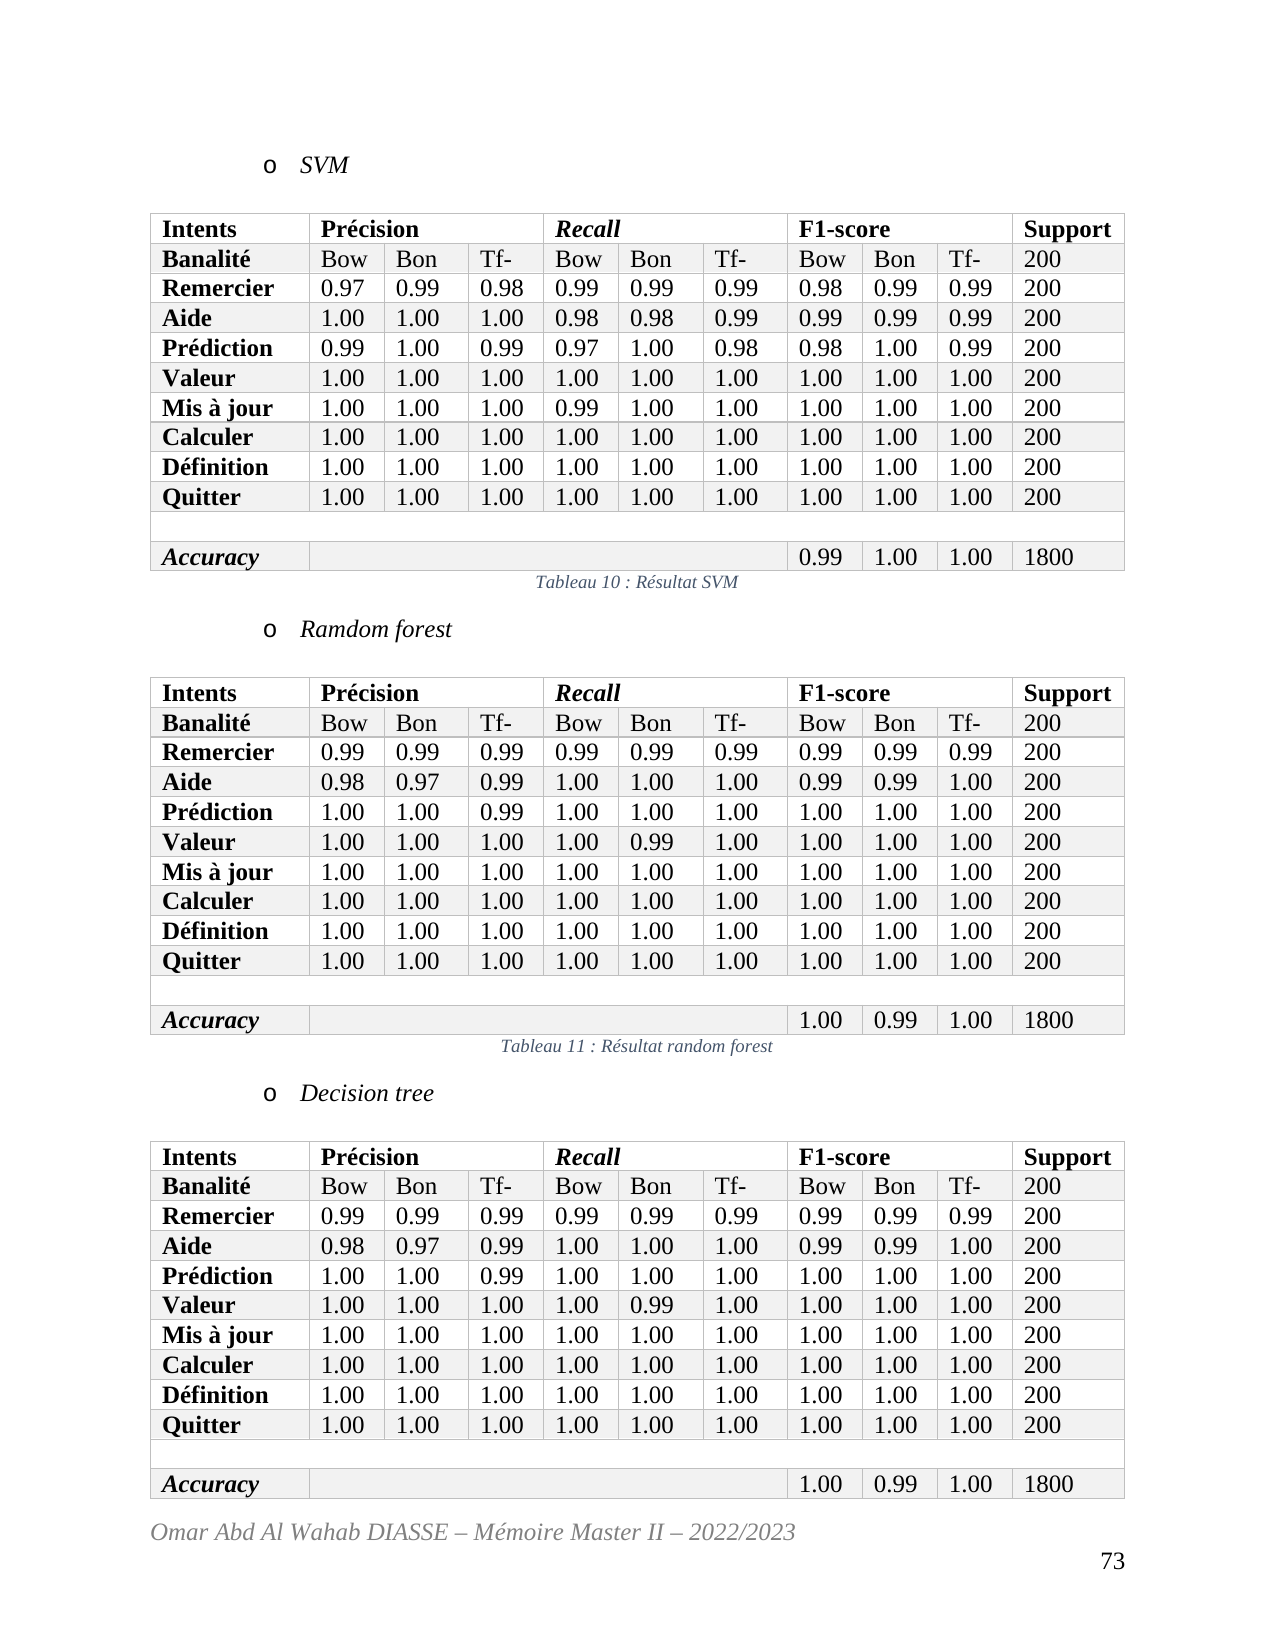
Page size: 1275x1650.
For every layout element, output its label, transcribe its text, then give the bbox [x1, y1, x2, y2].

text Tableau 10 : Résultat SVM [150, 571, 1125, 593]
table_cell 1.00 [544, 1261, 618, 1289]
table_cell 1.00 [938, 1006, 1012, 1034]
table_cell 1.00 [619, 1350, 703, 1379]
table_cell 200 [1013, 738, 1124, 766]
table_cell 1.00 [619, 1410, 703, 1438]
table_cell 0.99 [704, 303, 787, 332]
table_cell 200 [1013, 244, 1124, 272]
table_cell 200 [1013, 1320, 1124, 1349]
table_cell 1.00 [310, 1320, 384, 1349]
table_cell Bow [544, 708, 618, 736]
list Ramdom forest [262, 614, 1125, 645]
table_cell 1.00 [469, 946, 543, 975]
table_cell Calculer [151, 1350, 309, 1379]
text Tableau 11 : Résultat random forest [150, 1035, 1125, 1057]
table_cell 1.00 [788, 1261, 862, 1289]
table_cell 1.00 [619, 482, 703, 511]
table_cell Aide [151, 303, 309, 332]
table_cell Tf- [938, 708, 1012, 736]
table_cell 0.99 [938, 303, 1012, 332]
table_header Support [1013, 678, 1124, 707]
table_cell 1.00 [938, 1350, 1012, 1379]
table_cell 0.99 [788, 542, 862, 570]
table_cell 1.00 [619, 1380, 703, 1409]
table_cell 1.00 [788, 857, 862, 885]
table_cell 1.00 [619, 393, 703, 421]
table_cell 200 [1013, 1201, 1124, 1230]
table_cell 1.00 [469, 452, 543, 481]
table_cell 1.00 [544, 916, 618, 945]
table_cell 1.00 [788, 452, 862, 481]
table_cell 200 [1013, 363, 1124, 392]
table_cell 1.00 [704, 1261, 787, 1289]
table_cell 1.00 [619, 857, 703, 885]
table_cell Remercier [151, 1201, 309, 1230]
table_cell 1.00 [385, 393, 468, 421]
table_header Recall [544, 1142, 787, 1170]
table_cell 1.00 [469, 886, 543, 915]
table_cell 1.00 [938, 393, 1012, 421]
table_cell 1.00 [310, 303, 384, 332]
table_cell 0.99 [863, 1231, 937, 1260]
table_cell 0.99 [788, 1231, 862, 1260]
table_cell Tf- [469, 708, 543, 736]
table_cell 1.00 [619, 916, 703, 945]
table_cell Tf- [938, 1171, 1012, 1200]
table_cell 1.00 [704, 797, 787, 826]
table_cell [310, 1006, 787, 1034]
table_cell 0.99 [619, 274, 703, 302]
table_cell Remercier [151, 738, 309, 766]
table_cell Bow [544, 1171, 618, 1200]
table_cell Définition [151, 452, 309, 481]
table_cell 1.00 [310, 423, 384, 451]
table_cell 0.99 [469, 1261, 543, 1289]
table_cell 1.00 [938, 542, 1012, 570]
table_cell 1.00 [544, 423, 618, 451]
table_cell 0.99 [863, 767, 937, 796]
table_cell Accuracy [151, 1006, 309, 1034]
table_cell 0.99 [938, 738, 1012, 766]
table_cell Tf- [938, 244, 1012, 272]
table_cell 1.00 [385, 363, 468, 392]
table_cell Bon [385, 1171, 468, 1200]
table_cell 0.99 [619, 738, 703, 766]
table_cell 1.00 [469, 916, 543, 945]
table_cell 1800 [1013, 1006, 1124, 1034]
table_cell Bon [385, 244, 468, 272]
table_cell 0.98 [544, 303, 618, 332]
table_cell Prédiction [151, 1261, 309, 1289]
table_cell Bow [310, 244, 384, 272]
table_cell Banalité [151, 244, 309, 272]
table_cell 0.99 [544, 393, 618, 421]
table_cell 1.00 [788, 886, 862, 915]
table_cell 1.00 [544, 363, 618, 392]
table_cell 1.00 [385, 452, 468, 481]
table_cell 200 [1013, 333, 1124, 362]
table_cell 200 [1013, 946, 1124, 975]
table_cell 1.00 [704, 886, 787, 915]
table_cell 1.00 [310, 482, 384, 511]
table_cell 1.00 [310, 827, 384, 856]
table_cell 1.00 [469, 1410, 543, 1438]
table_cell 0.99 [863, 738, 937, 766]
table_cell [310, 542, 787, 570]
table_cell 1.00 [310, 1410, 384, 1438]
table_cell 1.00 [544, 886, 618, 915]
table_cell 1.00 [385, 1320, 468, 1349]
table_cell Bow [788, 708, 862, 736]
table_cell 1.00 [310, 363, 384, 392]
table_cell Mis à jour [151, 857, 309, 885]
table_cell 1.00 [938, 452, 1012, 481]
table_cell 1.00 [938, 1261, 1012, 1289]
table_cell Aide [151, 1231, 309, 1260]
table_cell 1.00 [788, 1410, 862, 1438]
table_cell Prédiction [151, 797, 309, 826]
table_cell 1.00 [863, 452, 937, 481]
table_cell Quitter [151, 482, 309, 511]
table_cell 200 [1013, 767, 1124, 796]
table_cell 1.00 [619, 1320, 703, 1349]
table_cell 0.99 [544, 274, 618, 302]
table_cell [151, 512, 1124, 541]
table_cell 1.00 [469, 423, 543, 451]
table_cell Valeur [151, 1291, 309, 1319]
table_cell 200 [1013, 886, 1124, 915]
table_cell 1.00 [544, 1231, 618, 1260]
table_cell 1.00 [469, 827, 543, 856]
table_cell 0.98 [619, 303, 703, 332]
table_cell 1.00 [704, 1350, 787, 1379]
table_cell 200 [1013, 857, 1124, 885]
table_cell 0.99 [469, 333, 543, 362]
table_cell 1.00 [863, 542, 937, 570]
table_cell 1.00 [788, 1006, 862, 1034]
table_cell 200 [1013, 1231, 1124, 1260]
table_cell 1.00 [788, 363, 862, 392]
table_cell 200 [1013, 797, 1124, 826]
table_cell 200 [1013, 393, 1124, 421]
table_cell 200 [1013, 1350, 1124, 1379]
table_cell 1.00 [385, 303, 468, 332]
table_cell 200 [1013, 1410, 1124, 1438]
table_cell Bow [788, 244, 862, 272]
table_cell 1.00 [788, 1469, 862, 1498]
table_cell 1.00 [619, 1261, 703, 1289]
table_cell 1.00 [704, 857, 787, 885]
table_cell Banalité [151, 708, 309, 736]
table_cell 200 [1013, 708, 1124, 736]
table_cell 1.00 [788, 916, 862, 945]
table_cell 0.99 [788, 303, 862, 332]
table_cell 0.99 [469, 1201, 543, 1230]
table_cell 1.00 [863, 797, 937, 826]
table_cell 1.00 [863, 363, 937, 392]
table_cell Remercier [151, 274, 309, 302]
table_cell 1.00 [938, 857, 1012, 885]
table_header Précision [310, 678, 543, 707]
table_cell 1.00 [469, 1320, 543, 1349]
table_cell 1.00 [385, 797, 468, 826]
table_cell 200 [1013, 482, 1124, 511]
table_cell 0.98 [310, 767, 384, 796]
table_cell 1.00 [788, 423, 862, 451]
table_cell 1.00 [704, 827, 787, 856]
table_cell 1.00 [704, 482, 787, 511]
table_header Recall [544, 678, 787, 707]
table_cell 1.00 [385, 482, 468, 511]
table_cell 1.00 [385, 1261, 468, 1289]
table_cell 1.00 [619, 423, 703, 451]
table_cell 1800 [1013, 542, 1124, 570]
table_header Intents [151, 1142, 309, 1170]
table_header F1-score [788, 214, 1012, 243]
table_header Intents [151, 214, 309, 243]
table_cell 1.00 [938, 1291, 1012, 1319]
table_cell 0.97 [544, 333, 618, 362]
table_cell 1.00 [310, 393, 384, 421]
table_cell Prédiction [151, 333, 309, 362]
table_cell 1.00 [619, 363, 703, 392]
table_cell 200 [1013, 916, 1124, 945]
table_cell 1.00 [310, 857, 384, 885]
table_cell 1.00 [469, 393, 543, 421]
table_cell Tf- [704, 708, 787, 736]
table_cell Aide [151, 767, 309, 796]
table_cell Quitter [151, 946, 309, 975]
table_cell 1.00 [863, 916, 937, 945]
table_cell 0.99 [469, 738, 543, 766]
table_cell 0.99 [704, 738, 787, 766]
table_cell Bon [863, 244, 937, 272]
table_cell 0.99 [788, 767, 862, 796]
table_cell 1.00 [938, 1410, 1012, 1438]
table_cell 1.00 [469, 857, 543, 885]
table_cell 1.00 [863, 886, 937, 915]
table_cell 1.00 [704, 1410, 787, 1438]
table_cell 0.98 [704, 333, 787, 362]
table_cell 1.00 [704, 1320, 787, 1349]
table_cell 1.00 [863, 482, 937, 511]
table_cell 0.99 [938, 1201, 1012, 1230]
table_cell [151, 976, 1124, 1004]
table_cell 1.00 [385, 1350, 468, 1379]
table_cell 1.00 [385, 333, 468, 362]
table_cell 1.00 [385, 946, 468, 975]
table_cell 1.00 [788, 797, 862, 826]
table_cell 1.00 [938, 1469, 1012, 1498]
table_cell 1.00 [863, 1350, 937, 1379]
table_cell 1.00 [310, 886, 384, 915]
table_cell 0.99 [938, 274, 1012, 302]
table_cell Mis à jour [151, 393, 309, 421]
table_cell 0.99 [788, 738, 862, 766]
table_cell 1.00 [938, 946, 1012, 975]
table_cell 200 [1013, 274, 1124, 302]
table_cell 0.99 [310, 1201, 384, 1230]
table_cell 1.00 [788, 1291, 862, 1319]
table_cell 0.99 [310, 738, 384, 766]
table_cell 1.00 [788, 482, 862, 511]
table_cell 0.99 [863, 1201, 937, 1230]
table_header Support [1013, 214, 1124, 243]
table_cell 1.00 [704, 423, 787, 451]
table_cell 1.00 [310, 1350, 384, 1379]
table_cell 1.00 [469, 1291, 543, 1319]
table_header Précision [310, 214, 543, 243]
table_cell 1.00 [863, 423, 937, 451]
table_cell 1.00 [704, 1231, 787, 1260]
table_cell 1.00 [863, 333, 937, 362]
table_cell 1.00 [788, 946, 862, 975]
table_cell Bow [544, 244, 618, 272]
table_cell 1.00 [469, 482, 543, 511]
table_cell 1.00 [544, 857, 618, 885]
table_cell 1.00 [385, 857, 468, 885]
table_cell 1.00 [385, 916, 468, 945]
table_cell 1.00 [704, 363, 787, 392]
table_cell 0.99 [544, 738, 618, 766]
table_cell 1.00 [788, 827, 862, 856]
table_cell Valeur [151, 363, 309, 392]
table_cell 0.98 [310, 1231, 384, 1260]
table_header Intents [151, 678, 309, 707]
table_cell 1.00 [619, 797, 703, 826]
table_cell 1.00 [863, 946, 937, 975]
table_cell 1.00 [544, 452, 618, 481]
table_cell Définition [151, 1380, 309, 1409]
table_cell 1.00 [544, 1291, 618, 1319]
table_cell 0.99 [469, 767, 543, 796]
table_cell 1.00 [938, 1320, 1012, 1349]
table_header F1-score [788, 678, 1012, 707]
table_cell 1.00 [788, 1350, 862, 1379]
table_cell 200 [1013, 827, 1124, 856]
table_cell 1.00 [788, 1380, 862, 1409]
table_cell Calculer [151, 423, 309, 451]
table_cell 0.99 [704, 274, 787, 302]
table_cell 1.00 [619, 767, 703, 796]
table_cell 1.00 [863, 1320, 937, 1349]
table_cell Tf- [469, 244, 543, 272]
table_cell 0.99 [469, 1231, 543, 1260]
table_cell 0.99 [385, 1201, 468, 1230]
table_cell 1.00 [469, 1350, 543, 1379]
table_cell 0.99 [619, 1291, 703, 1319]
table_cell 1.00 [704, 946, 787, 975]
table_cell 200 [1013, 1380, 1124, 1409]
table_cell 0.97 [385, 767, 468, 796]
table_cell 1.00 [310, 946, 384, 975]
table_cell [310, 1469, 787, 1498]
table_cell 1.00 [544, 767, 618, 796]
table_cell 1.00 [863, 393, 937, 421]
table_cell Calculer [151, 886, 309, 915]
table_cell Tf- [469, 1171, 543, 1200]
table_cell Valeur [151, 827, 309, 856]
table_cell Tf- [704, 244, 787, 272]
table_cell 1.00 [544, 946, 618, 975]
table_cell 0.99 [619, 1201, 703, 1230]
table_cell 1.00 [385, 886, 468, 915]
table_cell Bow [310, 1171, 384, 1200]
table_cell 1.00 [704, 452, 787, 481]
table_cell 1.00 [938, 482, 1012, 511]
table_header F1-score [788, 1142, 1012, 1170]
table_cell 1.00 [619, 946, 703, 975]
table_cell 1.00 [863, 1261, 937, 1289]
table_cell 200 [1013, 452, 1124, 481]
table_cell 1.00 [544, 827, 618, 856]
table_cell Bon [619, 708, 703, 736]
table_header Précision [310, 1142, 543, 1170]
table_cell 0.99 [704, 1201, 787, 1230]
table_cell 1.00 [544, 1410, 618, 1438]
table_cell 1.00 [704, 1380, 787, 1409]
table_cell Bon [619, 244, 703, 272]
table_header Support [1013, 1142, 1124, 1170]
table_cell 0.99 [544, 1201, 618, 1230]
table_cell 0.99 [863, 274, 937, 302]
table_cell 1.00 [863, 1291, 937, 1319]
table_cell 1.00 [938, 423, 1012, 451]
table_cell 1.00 [310, 916, 384, 945]
table_cell 200 [1013, 1171, 1124, 1200]
table_cell 0.99 [938, 333, 1012, 362]
table_cell 1.00 [385, 1410, 468, 1438]
table_cell 0.98 [788, 333, 862, 362]
table_cell 200 [1013, 423, 1124, 451]
table_cell 0.99 [863, 1006, 937, 1034]
table_cell 1.00 [788, 1320, 862, 1349]
table_cell Tf- [704, 1171, 787, 1200]
table_cell 0.97 [310, 274, 384, 302]
table_cell 1.00 [938, 363, 1012, 392]
table_cell 1.00 [863, 1380, 937, 1409]
table_cell Bow [788, 1171, 862, 1200]
table_cell Bon [385, 708, 468, 736]
table_cell 1.00 [863, 857, 937, 885]
table_cell Bow [310, 708, 384, 736]
table_cell 1.00 [863, 827, 937, 856]
table_cell 1.00 [704, 916, 787, 945]
table_cell 1.00 [469, 303, 543, 332]
table_cell 1.00 [938, 1380, 1012, 1409]
table_cell 1.00 [863, 1410, 937, 1438]
table_cell 1.00 [704, 767, 787, 796]
table_cell 200 [1013, 303, 1124, 332]
table_header Recall [544, 214, 787, 243]
table_cell 1.00 [544, 1320, 618, 1349]
table_cell 1.00 [544, 797, 618, 826]
table_cell 1.00 [938, 767, 1012, 796]
table_cell 200 [1013, 1291, 1124, 1319]
table_cell 0.98 [788, 274, 862, 302]
table_cell Bon [619, 1171, 703, 1200]
table_cell Banalité [151, 1171, 309, 1200]
table_cell Mis à jour [151, 1320, 309, 1349]
table_cell 0.99 [310, 333, 384, 362]
table_cell [151, 1440, 1124, 1468]
table_cell 0.99 [385, 274, 468, 302]
table_cell Accuracy [151, 542, 309, 570]
table_cell 1.00 [310, 452, 384, 481]
table_cell 1.00 [619, 333, 703, 362]
table_cell 0.99 [469, 797, 543, 826]
table_cell 1.00 [310, 1380, 384, 1409]
table_cell 0.99 [863, 1469, 937, 1498]
table_cell 0.98 [469, 274, 543, 302]
table_cell 1.00 [788, 393, 862, 421]
table_cell 1.00 [938, 827, 1012, 856]
table_cell Quitter [151, 1410, 309, 1438]
table_cell 1.00 [619, 452, 703, 481]
table_cell 1.00 [544, 1350, 618, 1379]
table_cell 1.00 [469, 363, 543, 392]
table_cell 200 [1013, 1261, 1124, 1289]
list Decision tree [262, 1078, 1125, 1108]
table_cell 1.00 [938, 916, 1012, 945]
table_cell 1.00 [310, 1291, 384, 1319]
table_cell 1.00 [619, 886, 703, 915]
table_cell 1.00 [544, 482, 618, 511]
table_cell 0.99 [863, 303, 937, 332]
table_cell Bon [863, 708, 937, 736]
table_cell 1800 [1013, 1469, 1124, 1498]
table_cell 0.99 [619, 827, 703, 856]
table_cell 1.00 [385, 1291, 468, 1319]
table_cell 1.00 [544, 1380, 618, 1409]
table_cell Bon [863, 1171, 937, 1200]
table_cell 1.00 [385, 827, 468, 856]
table_cell 1.00 [310, 1261, 384, 1289]
table_cell 1.00 [469, 1380, 543, 1409]
table_cell 1.00 [385, 1380, 468, 1409]
table_cell Définition [151, 916, 309, 945]
table_cell 0.97 [385, 1231, 468, 1260]
table_cell 1.00 [704, 1291, 787, 1319]
table_cell 0.99 [385, 738, 468, 766]
table_cell Accuracy [151, 1469, 309, 1498]
table_cell 1.00 [310, 797, 384, 826]
list SVM [262, 150, 1125, 181]
table_cell 0.99 [788, 1201, 862, 1230]
table_cell 1.00 [704, 393, 787, 421]
table_cell 1.00 [385, 423, 468, 451]
table_cell 1.00 [938, 797, 1012, 826]
table_cell 1.00 [938, 1231, 1012, 1260]
table_cell 1.00 [619, 1231, 703, 1260]
table_cell 1.00 [938, 886, 1012, 915]
